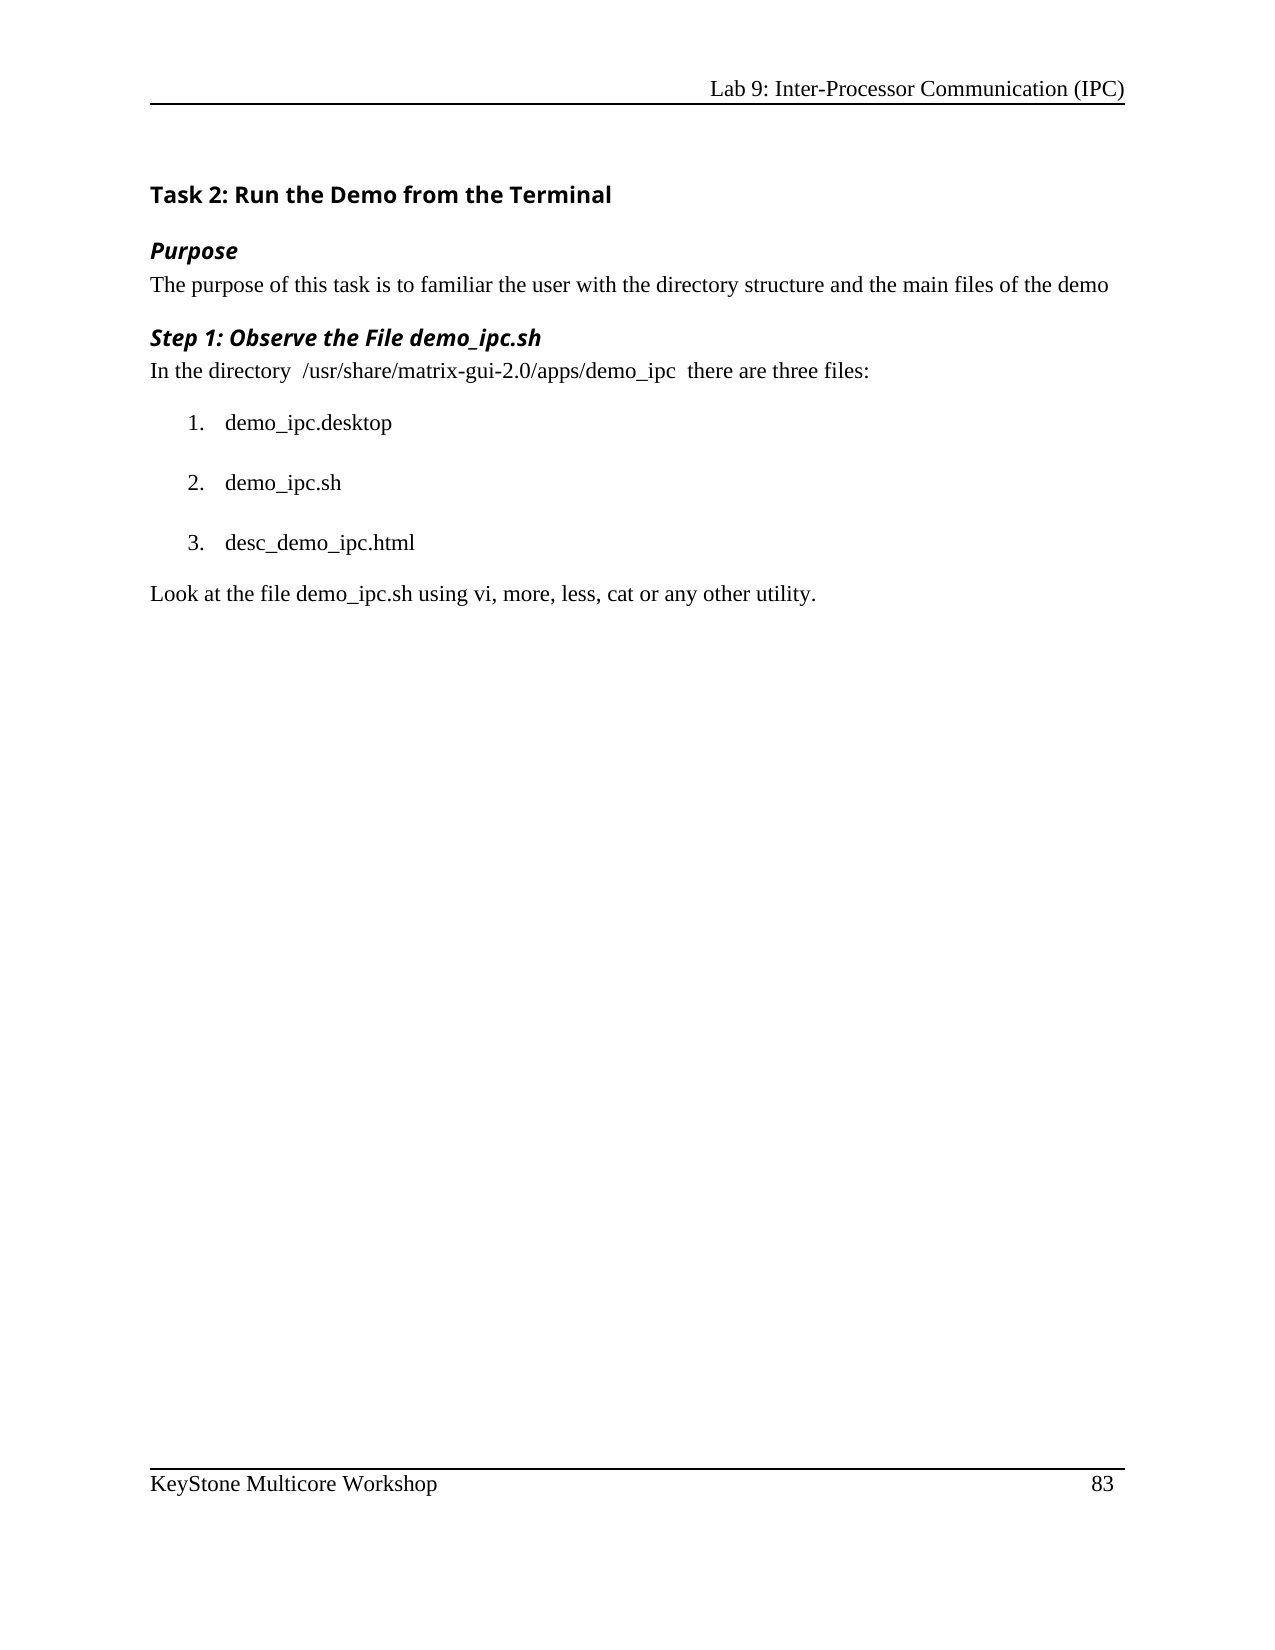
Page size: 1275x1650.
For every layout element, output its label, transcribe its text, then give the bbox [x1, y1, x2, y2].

subtitle Task 2: Run the Demo from the Terminal [150, 178, 1125, 210]
list demo_ipc.sh [187, 469, 1125, 526]
text The purpose of this task is to familiar the user with the directory structure and the main files of the demo [150, 271, 1125, 297]
list desc_demo_ipc.html [187, 529, 1125, 556]
list demo_ipc.desktop [187, 409, 1125, 465]
subtitle Step 1: Observe the File demo_ipc.sh [150, 322, 1125, 353]
subtitle Purpose [150, 235, 1125, 266]
text Look at the file demo_ipc.sh using vi, more, less, cat or any other utility. [150, 581, 1125, 607]
text In the directory /usr/share/matrix-gui-2.0/apps/demo_ipc there are three files: [150, 358, 1125, 384]
